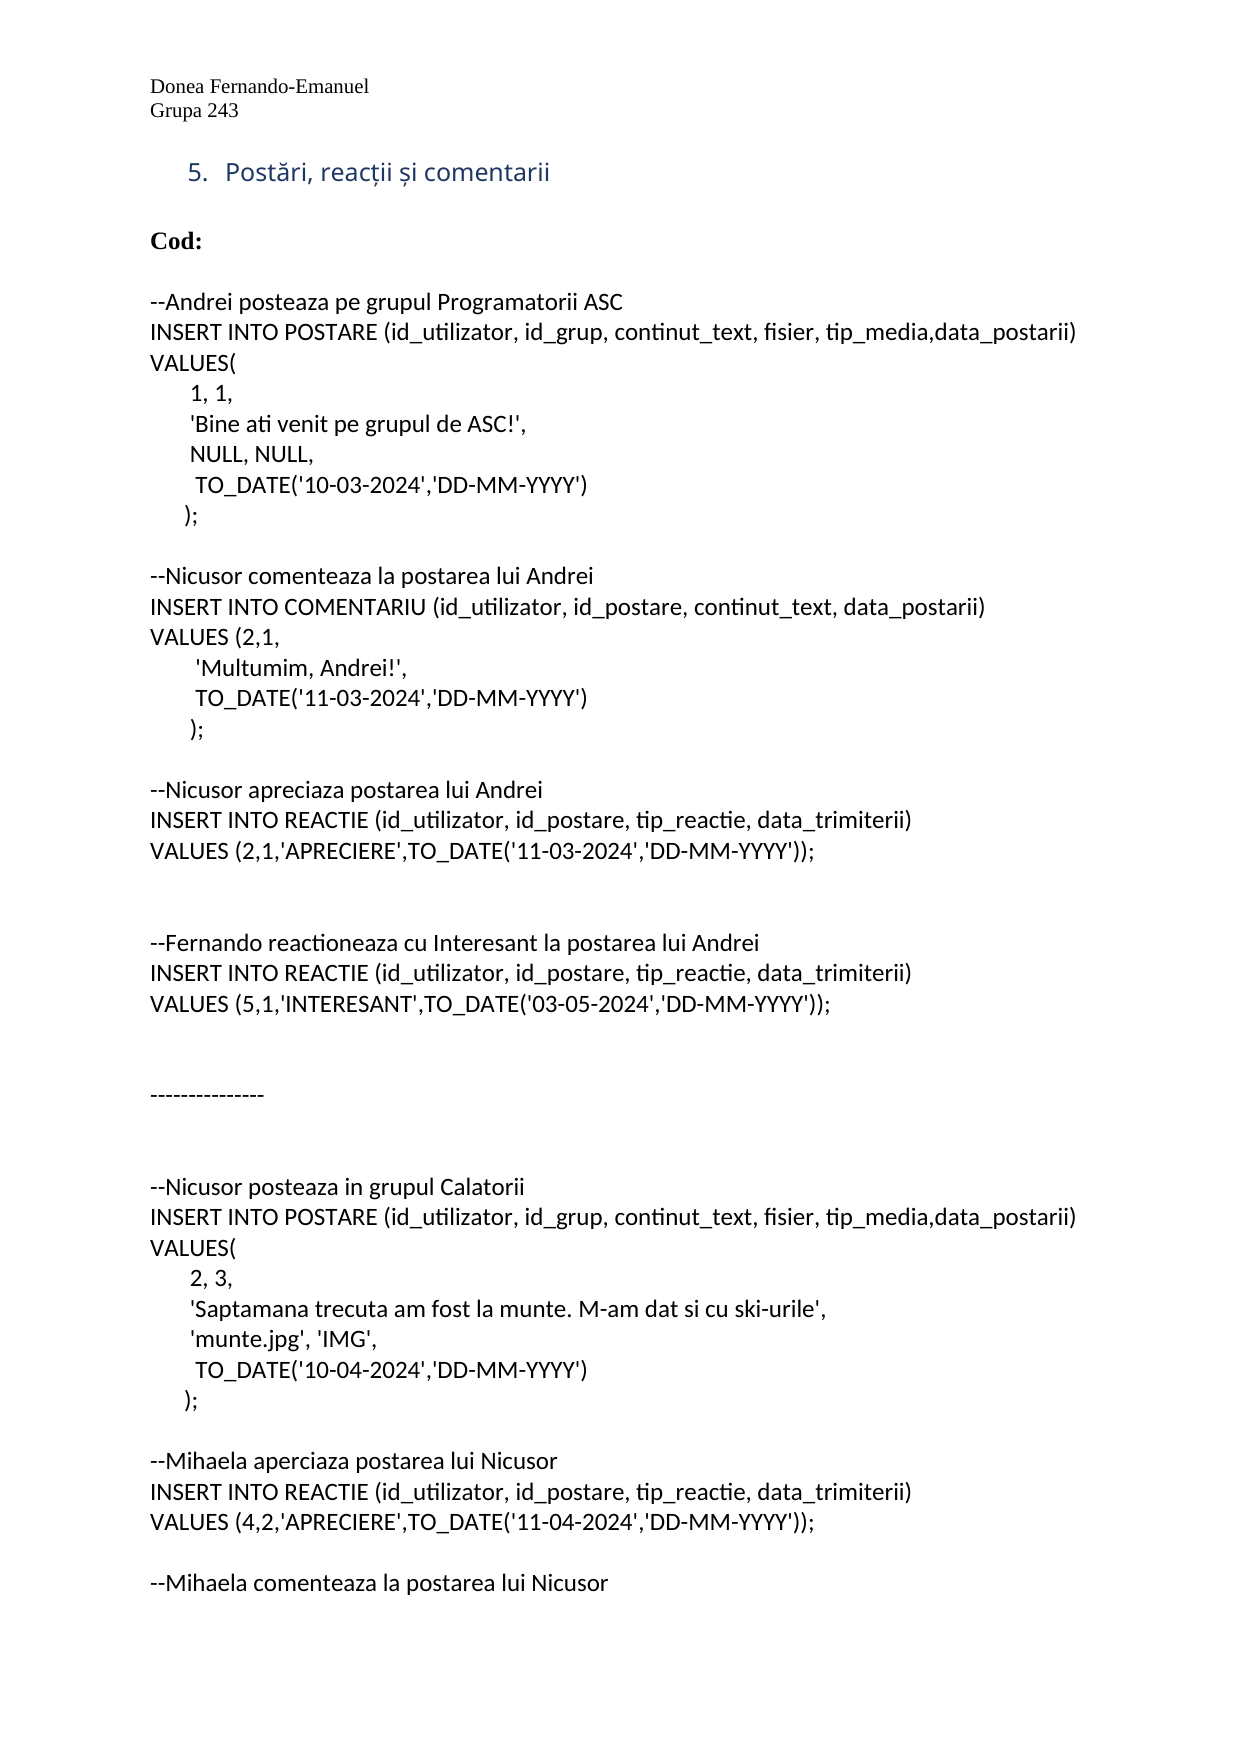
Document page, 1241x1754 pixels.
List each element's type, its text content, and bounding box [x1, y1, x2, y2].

text TO_DATE('10-04-2024','DD-MM-YYYY') [150, 1354, 1090, 1384]
text Cod: [150, 226, 1090, 255]
text --Nicusor apreciaza postarea lui Andrei [150, 774, 1090, 804]
text INSERT INTO POSTARE (id_utilizator, id_grup, continut_text, fisier, tip_media,data_postarii) [150, 1201, 1090, 1232]
text VALUES (5,1,'INTERESANT',TO_DATE('03-05-2024','DD-MM-YYYY')); [150, 988, 1090, 1018]
text TO_DATE('11-03-2024','DD-MM-YYYY') [150, 682, 1090, 713]
text ); [150, 713, 1090, 743]
text --Nicusor posteaza in grupul Calatorii [150, 1171, 1090, 1201]
text INSERT INTO COMENTARIU (id_utilizator, id_postare, continut_text, data_postarii) [150, 591, 1090, 621]
text VALUES (2,1,'APRECIERE',TO_DATE('11-03-2024','DD-MM-YYYY')); [150, 835, 1090, 866]
text ); [150, 1384, 1090, 1415]
text --------------- [150, 1079, 1090, 1110]
text --Andrei posteaza pe grupul Programatorii ASC [150, 286, 1090, 316]
text VALUES (2,1, [150, 621, 1090, 652]
text TO_DATE('10-03-2024','DD-MM-YYYY') [150, 469, 1090, 499]
text --Nicusor comenteaza la postarea lui Andrei [150, 560, 1090, 591]
text NULL, NULL, [150, 438, 1090, 469]
text 'Multumim, Andrei!', [150, 652, 1090, 682]
text INSERT INTO REACTIE (id_utilizator, id_postare, tip_reactie, data_trimiterii) [150, 804, 1090, 835]
text --Mihaela aperciaza postarea lui Nicusor [150, 1446, 1090, 1476]
text 1, 1, [150, 377, 1090, 408]
text --Fernando reactioneaza cu Interesant la postarea lui Andrei [150, 927, 1090, 957]
text 2, 3, [150, 1262, 1090, 1293]
text INSERT INTO POSTARE (id_utilizator, id_grup, continut_text, fisier, tip_media,data_postarii) [150, 316, 1090, 347]
text --Mihaela comenteaza la postarea lui Nicusor [150, 1568, 1090, 1598]
text INSERT INTO REACTIE (id_utilizator, id_postare, tip_reactie, data_trimiterii) [150, 957, 1090, 988]
text ); [150, 499, 1090, 530]
text VALUES( [150, 1232, 1090, 1262]
text INSERT INTO REACTIE (id_utilizator, id_postare, tip_reactie, data_trimiterii) [150, 1476, 1090, 1507]
text VALUES( [150, 347, 1090, 377]
text 'Bine ati venit pe grupul de ASC!', [150, 408, 1090, 438]
text VALUES (4,2,'APRECIERE',TO_DATE('11-04-2024','DD-MM-YYYY')); [150, 1507, 1090, 1537]
subtitle Postări, reacții și comentarii [187, 154, 1090, 188]
text 'munte.jpg', 'IMG', [150, 1323, 1090, 1354]
text 'Saptamana trecuta am fost la munte. M-am dat si cu ski-urile', [150, 1293, 1090, 1323]
